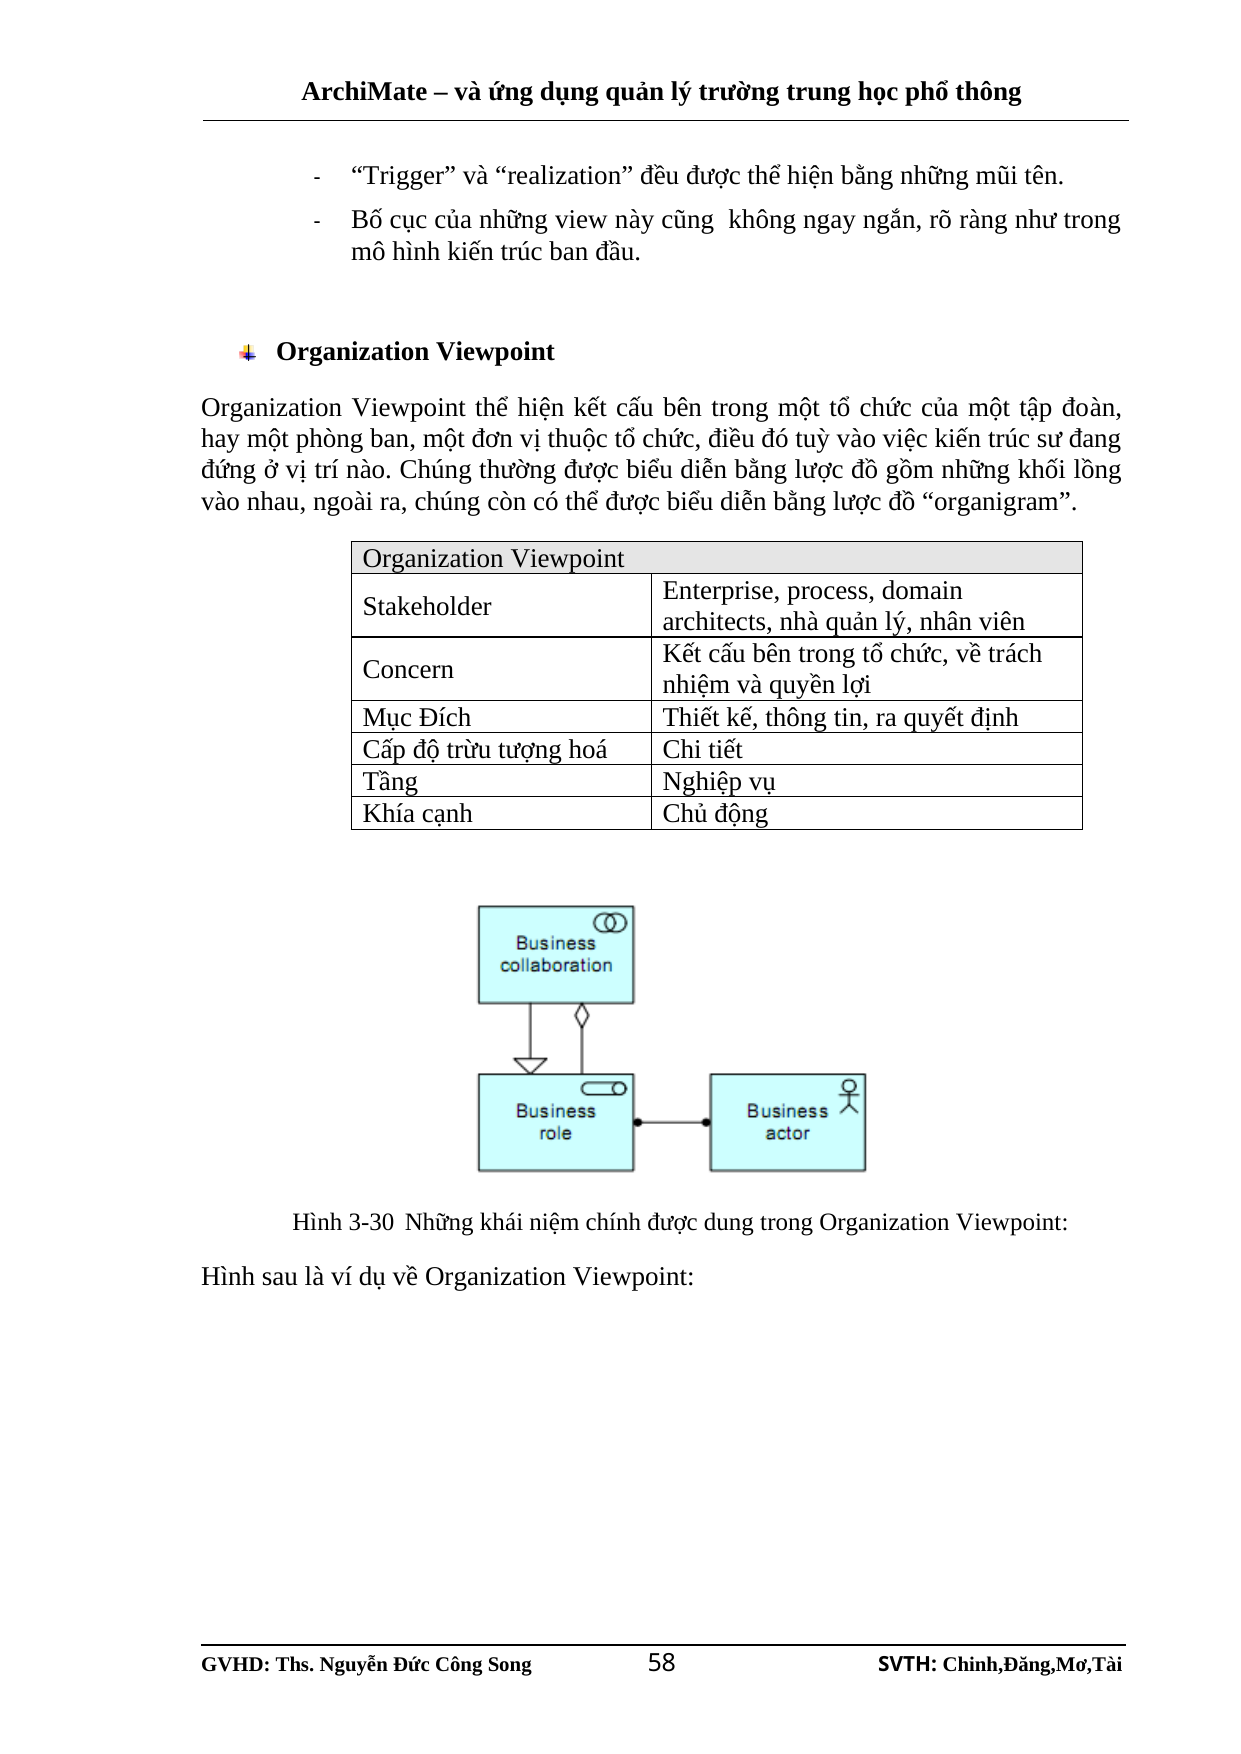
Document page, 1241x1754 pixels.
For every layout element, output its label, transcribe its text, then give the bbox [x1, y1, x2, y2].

text Hình sau là ví dụ về Organization Viewpoint: [201, 1260, 1122, 1292]
text “Trigger” và “realization” đều được thể hiện bằng những mũi tên. [313, 159, 1122, 191]
table_cell Khía cạnh [352, 797, 651, 828]
table_cell Nghiệp vụ [652, 765, 1082, 796]
text Organization Viewpoint thể hiện kết cấu bên trong một tổ chức của một tập đoàn, hay một phòng ban, một đơn vị thuộc tổ chức, điều đó tuỳ vào việc kiến trúc sư đang đứng ở vị trí nào. Chúng thường được biểu diễn bằng lược đồ gồm những khối lồng vào nhau, ngoài ra, chúng còn có thể được biểu diễn bằng lược đồ “organigram”. [201, 391, 1122, 516]
table_header Organization Viewpoint [352, 542, 1082, 573]
table_cell Tầng [352, 765, 651, 796]
table_cell Chi tiết [652, 733, 1082, 764]
table_cell Cấp độ trừu tượng hoá [352, 733, 651, 764]
table_cell Concern [352, 638, 651, 700]
text Bố cục của những view này cũng không ngay ngắn, rõ ràng như trong mô hình kiến trúc ban đầu. [313, 204, 1122, 266]
table_cell Mục Đích [352, 701, 651, 732]
text Organization Viewpoint [238, 335, 1122, 366]
table_cell Kết cấu bên trong tổ chức, về trách nhiệm và quyền lợi [652, 638, 1082, 700]
picture [444, 898, 879, 1182]
table_cell Chủ động [652, 797, 1082, 828]
table_cell Stakeholder [352, 574, 651, 636]
picture [239, 343, 256, 361]
table_cell Thiết kế, thông tin, ra quyết định [652, 701, 1082, 732]
table_cell , process, domain architects, nhà quản lý, nhân viên [652, 574, 1082, 636]
text Những khái niệm chính được dung trong Organization Viewpoint: [238, 1207, 1122, 1235]
